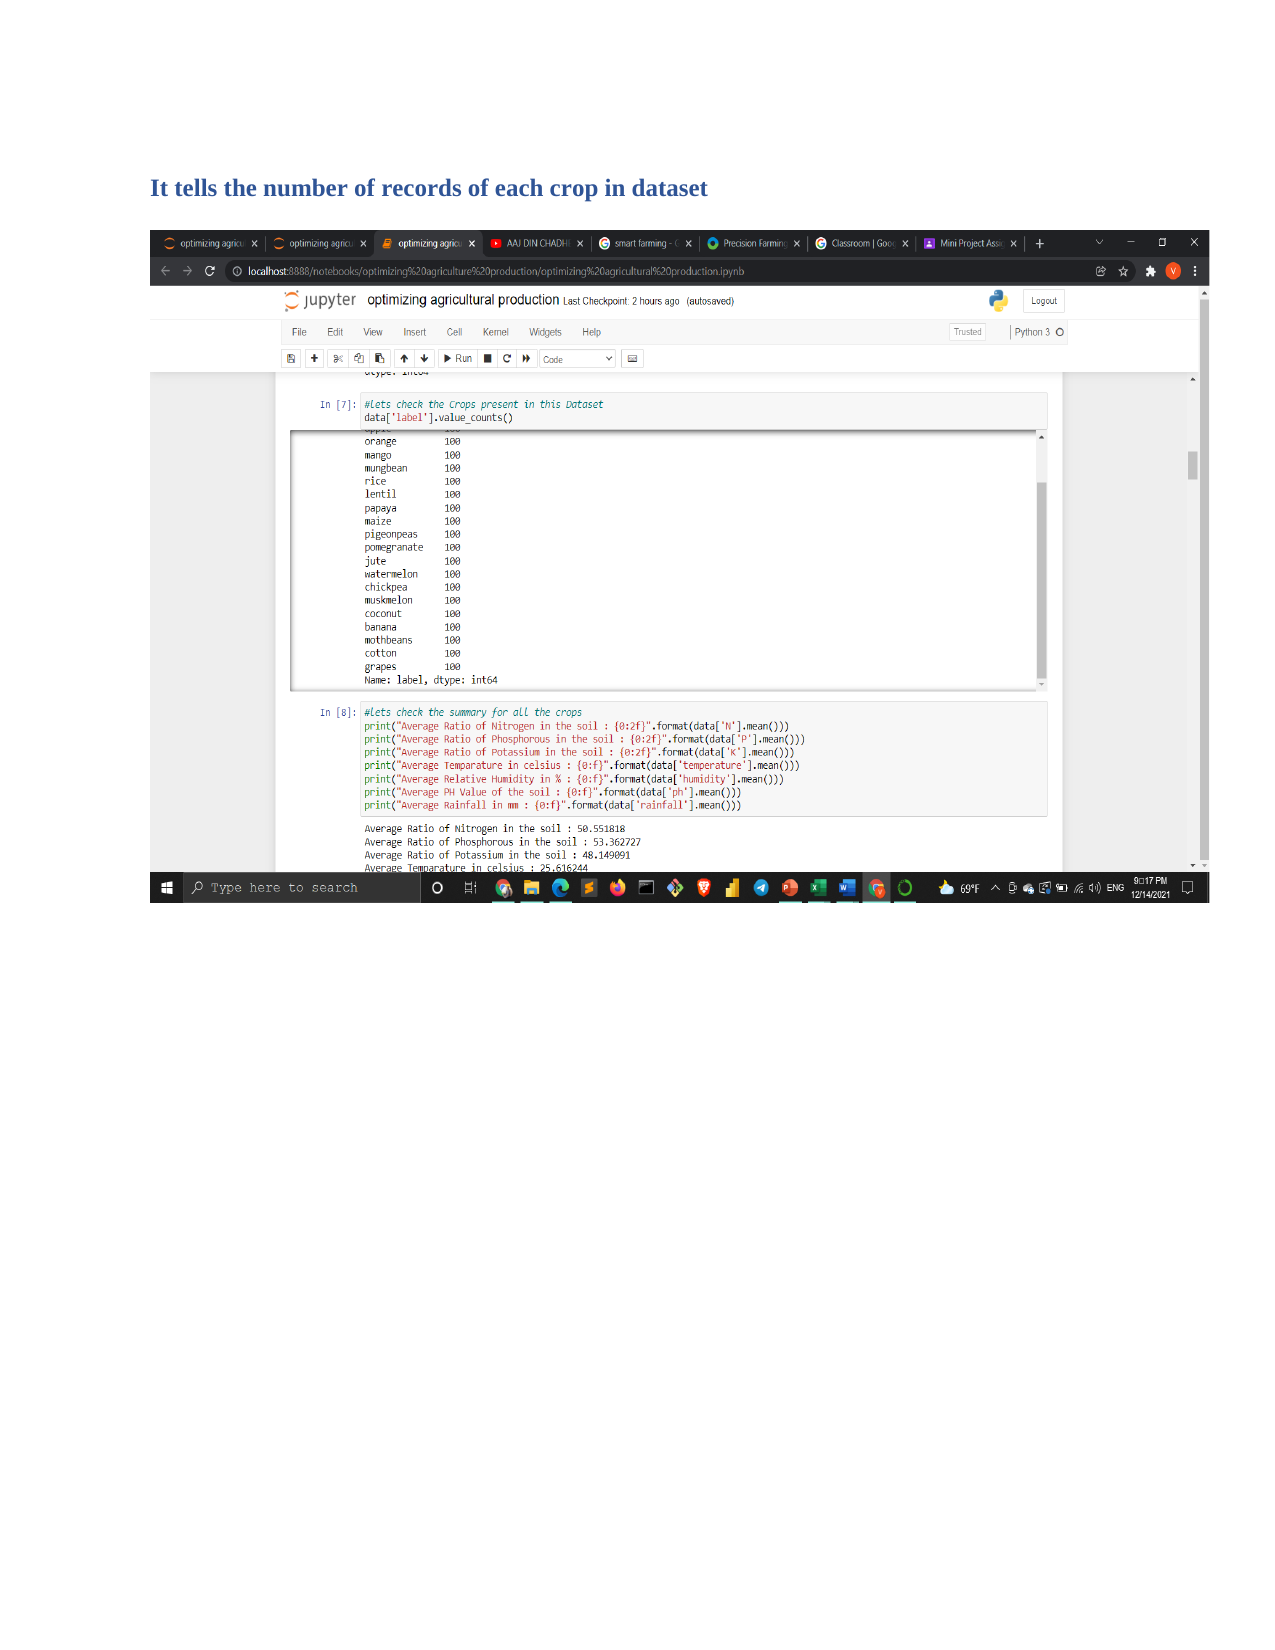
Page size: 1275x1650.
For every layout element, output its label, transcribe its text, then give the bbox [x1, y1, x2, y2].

picture [150, 230, 1210, 903]
text It tells the number of records of each crop in dataset [150, 150, 1125, 202]
